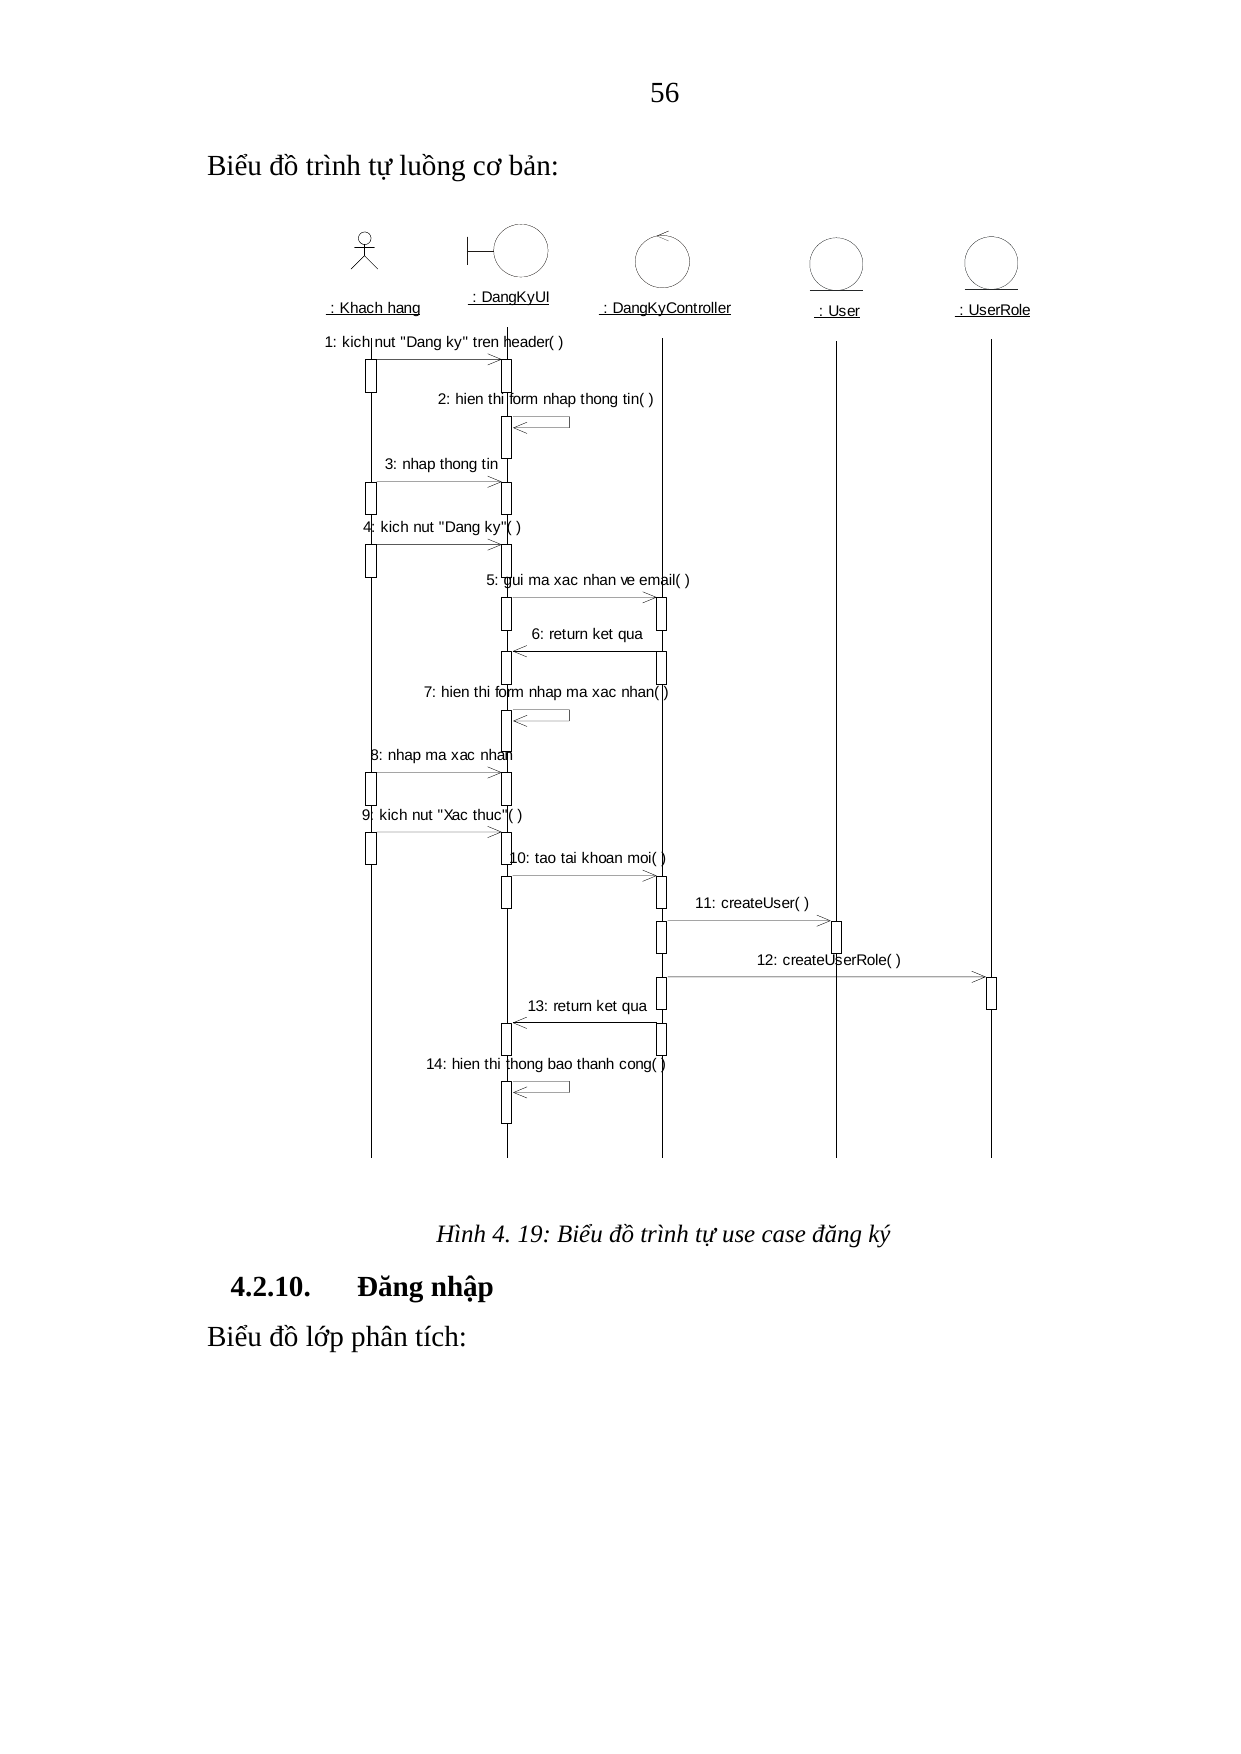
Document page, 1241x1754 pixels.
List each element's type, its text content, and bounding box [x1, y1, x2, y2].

text Biểu đồ lớp phân tích: [207, 1319, 1122, 1353]
text Biểu đồ trình tự luồng cơ bản: [207, 148, 1122, 181]
text Hình 4. 19: Biểu đồ trình tự use case đăng ký [207, 1219, 1122, 1248]
subtitle Đăng nhập [207, 1269, 1122, 1303]
